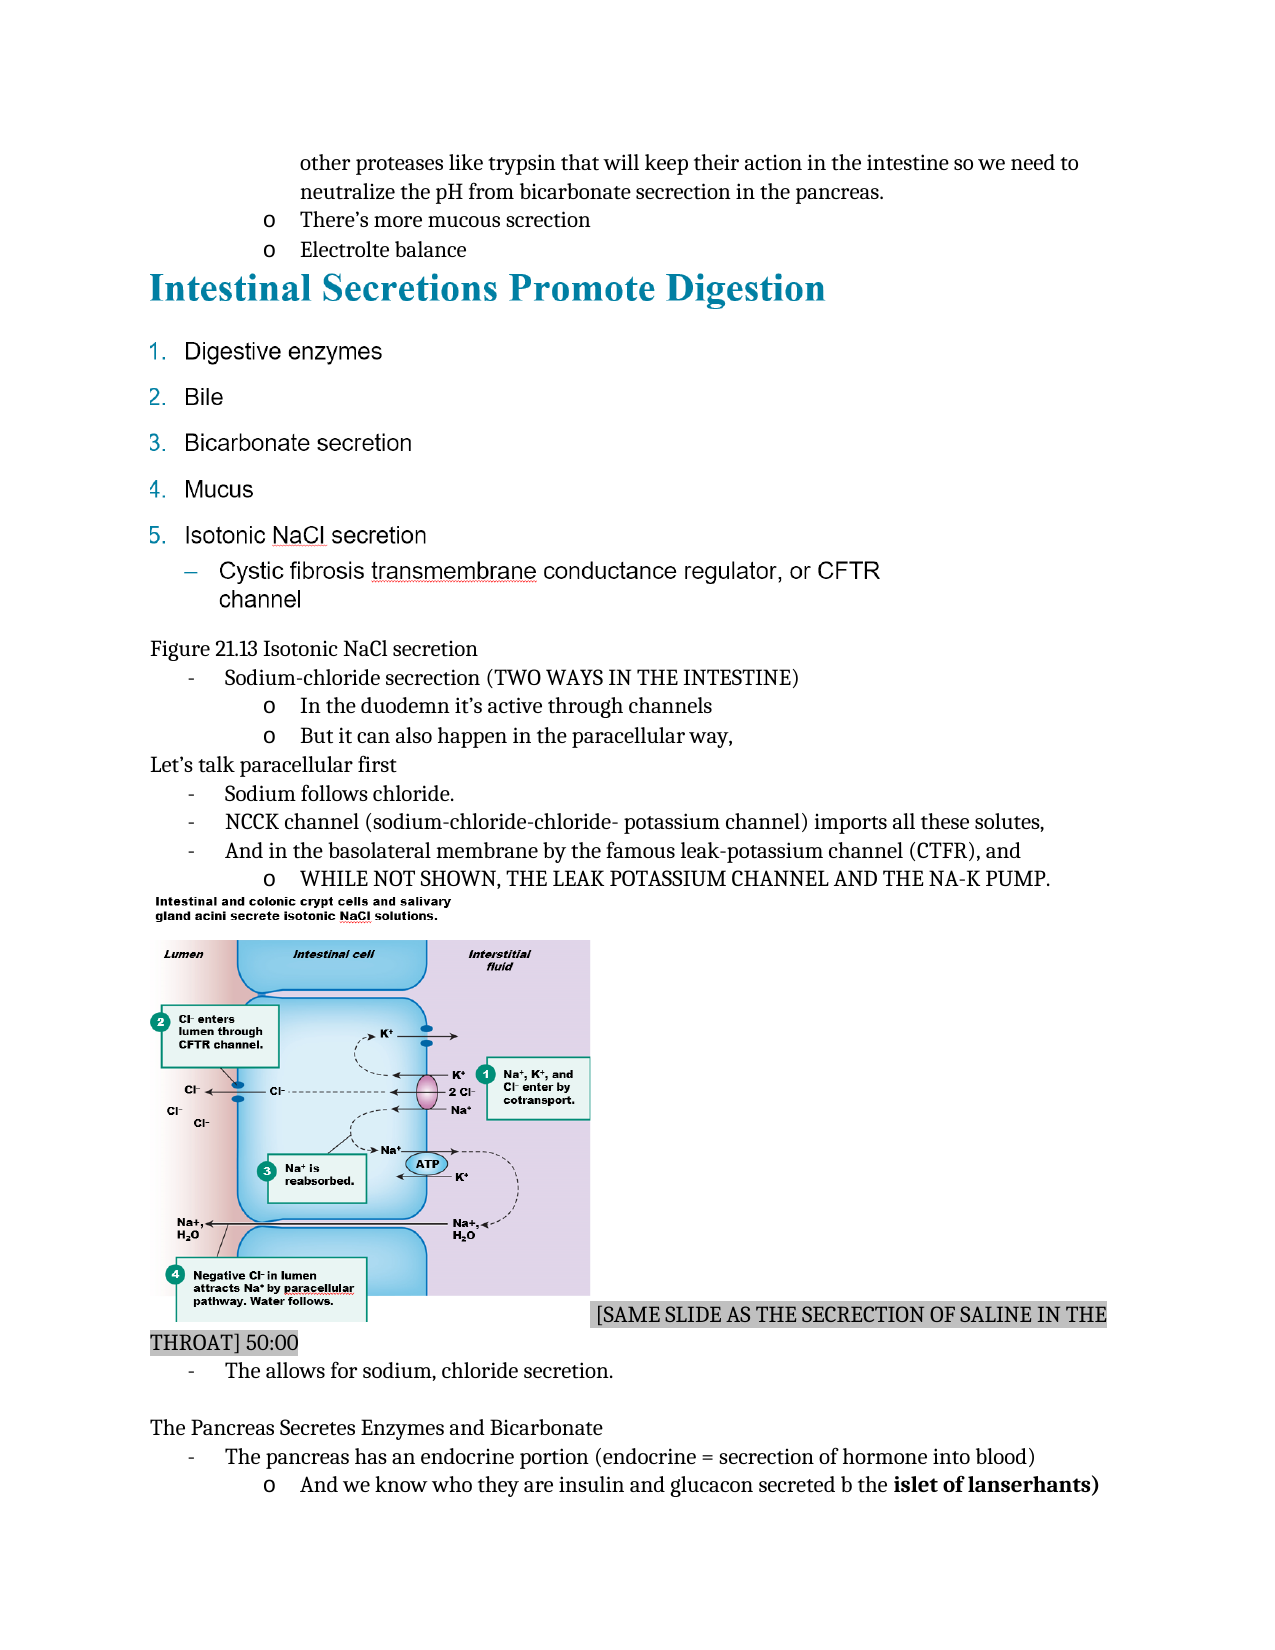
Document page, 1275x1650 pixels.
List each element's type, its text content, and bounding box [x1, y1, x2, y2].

list Electrolte balance [262, 237, 1125, 264]
picture [150, 895, 591, 1322]
list WHILE NOT SHOWN, THE LEAK POTASSIUM CHANNEL AND THE NA-K PUMP. [262, 866, 1125, 893]
list Sodium follows chloride. [187, 781, 1125, 807]
picture [150, 436, 157, 449]
text The Pancreas Secretes Enzymes and Bicarbonate [150, 1415, 1125, 1442]
text Figure 21.13 Isotonic NaCl secretion [150, 636, 1125, 662]
list Sodium-chloride secrection (TWO WAYS IN THE INTESTINE) [187, 664, 1125, 691]
list NCCK channel (sodium-chloride-chloride- potassium channel) imports all these solutes, [187, 809, 1125, 835]
list The pancreas has an endocrine portion (endocrine = secrection of hormone into blood) [187, 1444, 1125, 1470]
list But it can also happen in the paracellular way, [262, 722, 1125, 750]
picture [150, 266, 901, 634]
list The allows for sodium, chloride secretion. [187, 1358, 1125, 1385]
picture [150, 534, 157, 541]
list In the duodemn it’s active through channels [262, 693, 1125, 720]
list And we know who they are insulin and glucacon secreted b the islet of lanserhants) [262, 1472, 1125, 1499]
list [262, 150, 1125, 205]
list And in the basolateral membrane by the famous leak-potassium channel (CTFR), and [187, 837, 1125, 864]
picture [150, 390, 156, 399]
list There’s more mucous screction [262, 207, 1125, 234]
text Let’s talk paracellular first [150, 752, 1125, 778]
